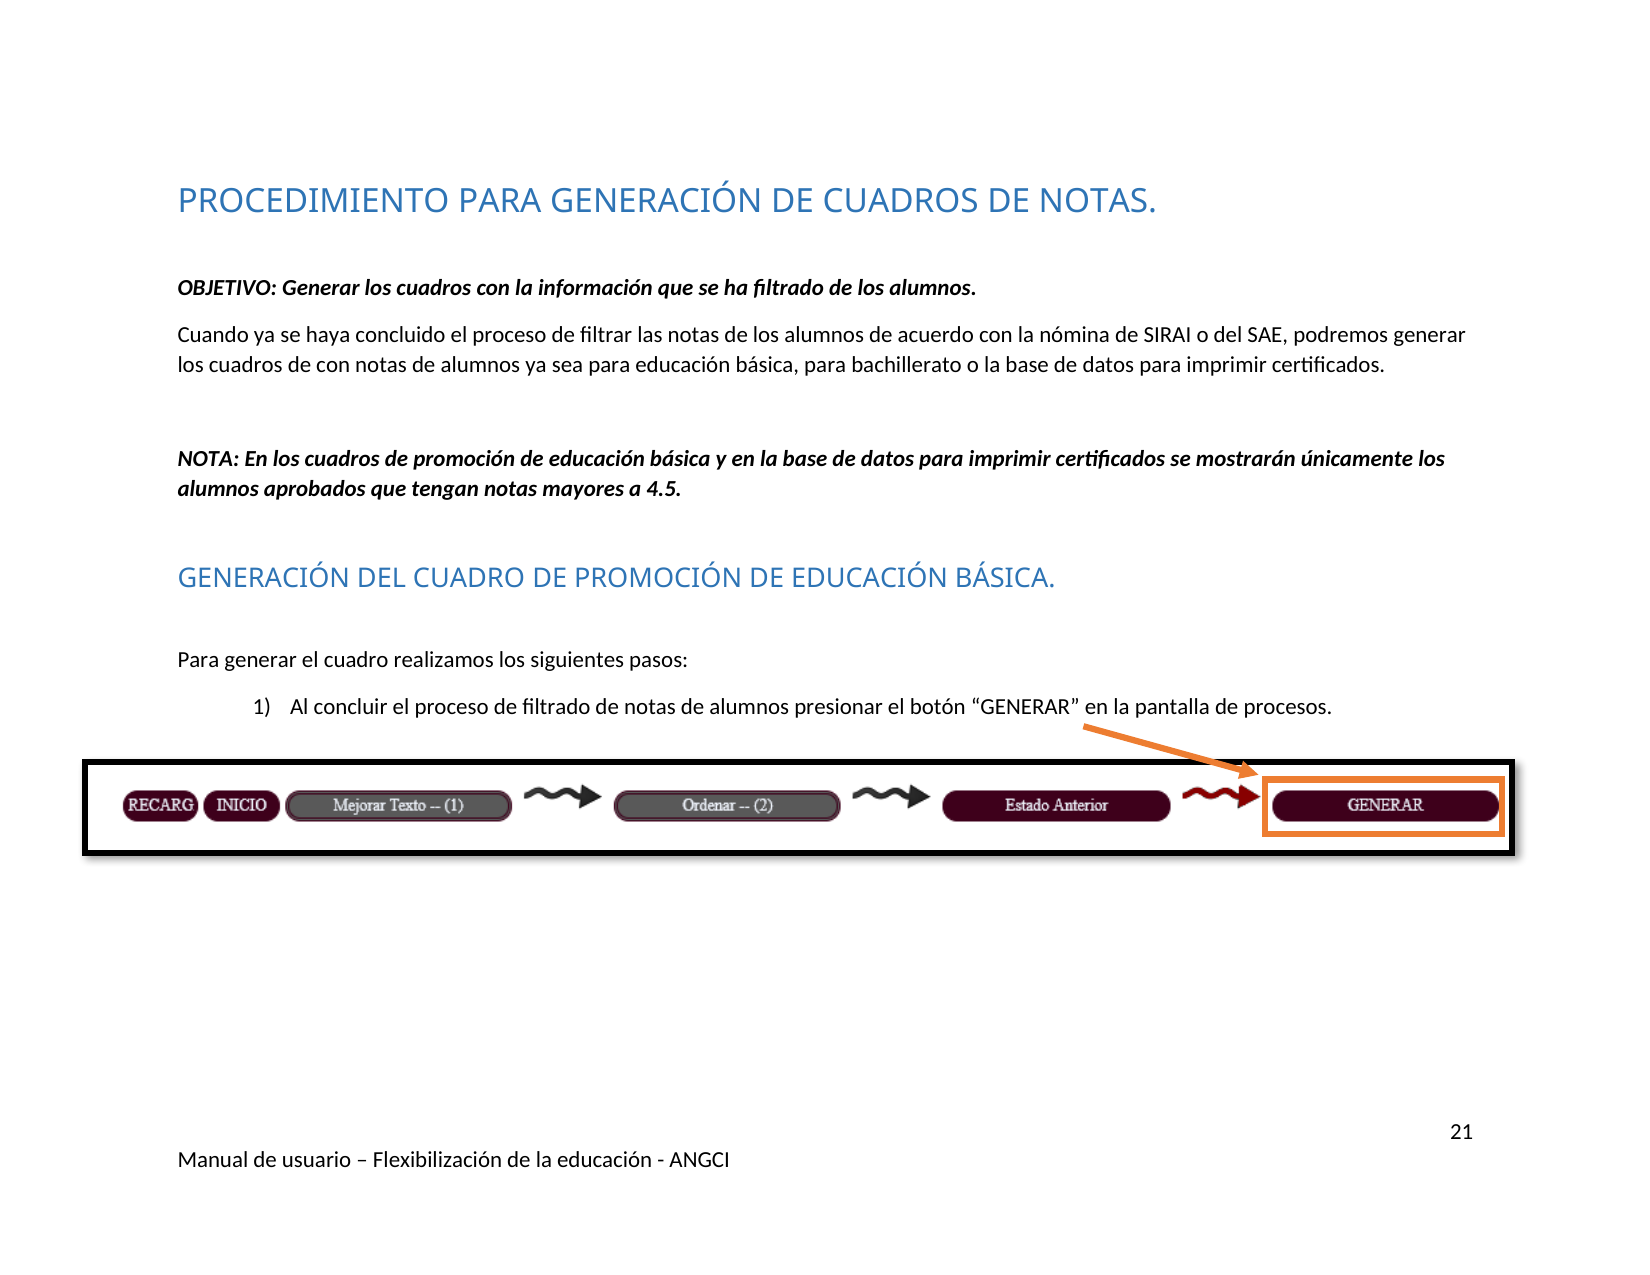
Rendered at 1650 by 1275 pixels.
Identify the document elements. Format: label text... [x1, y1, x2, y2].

subtitle GENERACIÓN DEL CUADRO DE PROMOCIÓN DE EDUCACIÓN BÁSICA. [177, 559, 1473, 596]
list Al concluir el proceso de filtrado de notas de alumnos presionar el botón “GENERAR” en la pantalla de procesos. [252, 692, 1473, 720]
text OBJETIVO: Generar los cuadros con la información que se ha filtrado de los alumnos. [177, 273, 1473, 301]
text Cuando ya se haya concluido el proceso de filtrar las notas de los alumnos de acuerdo con la nómina de SIRAI o del SAE, podremos generar los cuadros de con notas de alumnos ya sea para educación básica, para bachillerato o la base de datos para imprimir certificados. [177, 320, 1473, 378]
subtitle PROCEDIMIENTO PARA GENERACIÓN DE CUADROS DE NOTAS. [177, 177, 1473, 223]
text Para generar el cuadro realizamos los siguientes pasos: [177, 646, 1473, 673]
picture [88, 765, 1509, 850]
text NOTA: En los cuadros de promoción de educación básica y en la base de datos para imprimir certificados se mostrarán únicamente los alumnos aprobados que tengan notas mayores a 4.5. [177, 444, 1473, 502]
